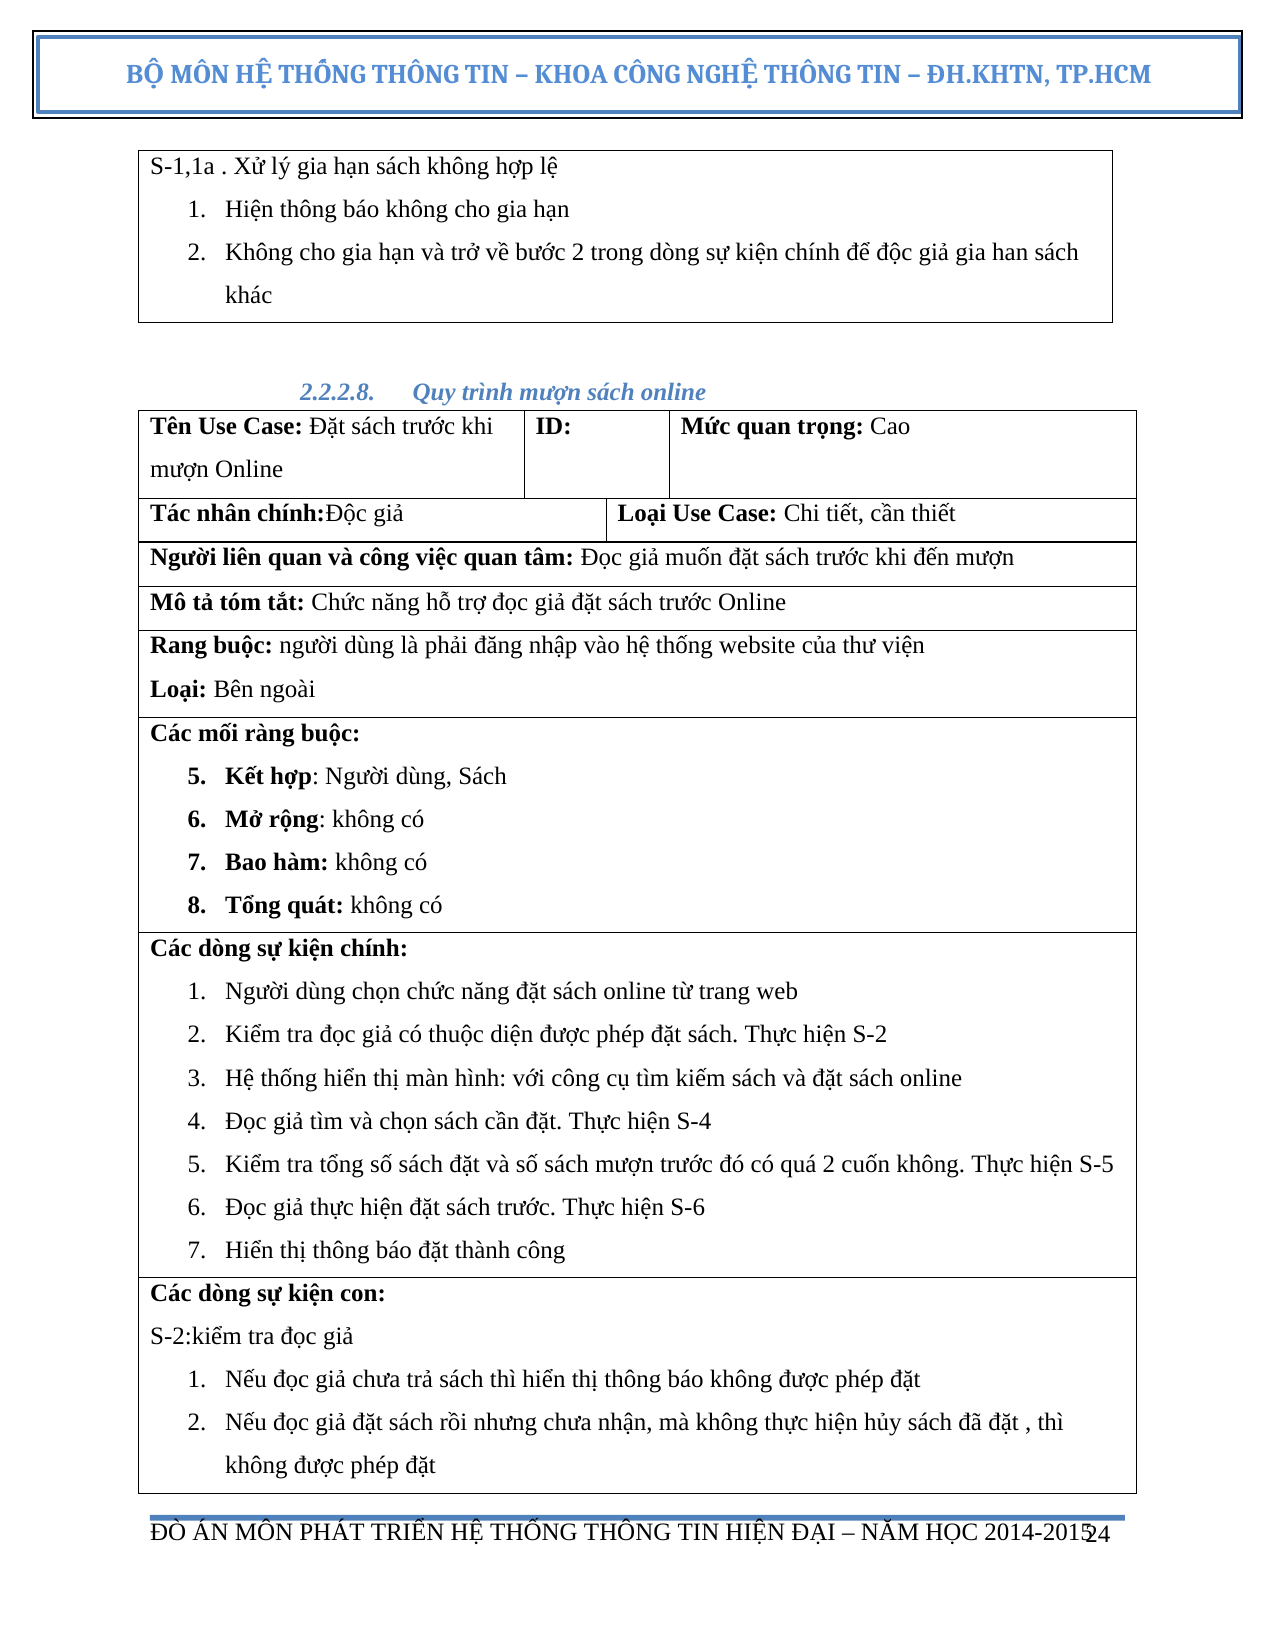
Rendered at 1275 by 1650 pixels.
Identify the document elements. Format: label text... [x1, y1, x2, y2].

table_header Tên Use Case: Đặt sách trước khi mượn Online [139, 411, 524, 497]
table_cell Loại Use Case: Chi tiết, cần thiết [607, 499, 1136, 541]
table_cell Mô tả tóm tắt: Chức năng hỗ trợ đọc giả đặt sách trước Online [139, 587, 1136, 629]
table_cell Người liên quan và công việc quan tâm: Đọc giả muốn đặt sách trước khi đến mượn [139, 543, 1136, 586]
table_cell Tác nhân chính:Độc giả [139, 499, 606, 541]
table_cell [139, 1278, 1136, 1492]
table_cell Rang buộc: người dùng là phải đăng nhập vào hệ thống website của thư viện Loại: Bên ngoài [139, 631, 1136, 717]
table_cell Các mối ràng buộc: Kết hợp: Người dùng, Sách Mở rộng: không có Bao hàm: không có Tổng quát: không có [139, 718, 1136, 932]
subtitle Quy trình mượn sách online [300, 377, 1125, 406]
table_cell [139, 151, 1112, 322]
table_cell Các dòng sự kiện chính: Người dùng chọn chức năng đặt sách online từ trang web Kiểm tra đọc giả có thuộc diện được phép đặt sách. Thực hiện S-2 Hệ thống hiển thị màn hình: với công cụ tìm kiếm sách và đặt sách online Đọc giả tìm và chọn sách cần đặt. Thực hiện S-4 Kiểm tra tổng số sách đặt và số sách mượn trước đó có quá 2 cuốn không. Thực hiện S-5 Đọc giả thực hiện đặt sách trước. Thực hiện S-6 Hiển thị thông báo đặt thành công [139, 933, 1136, 1277]
table_header ID: [525, 411, 669, 497]
table_header Mức quan trọng: Cao [670, 411, 1136, 497]
